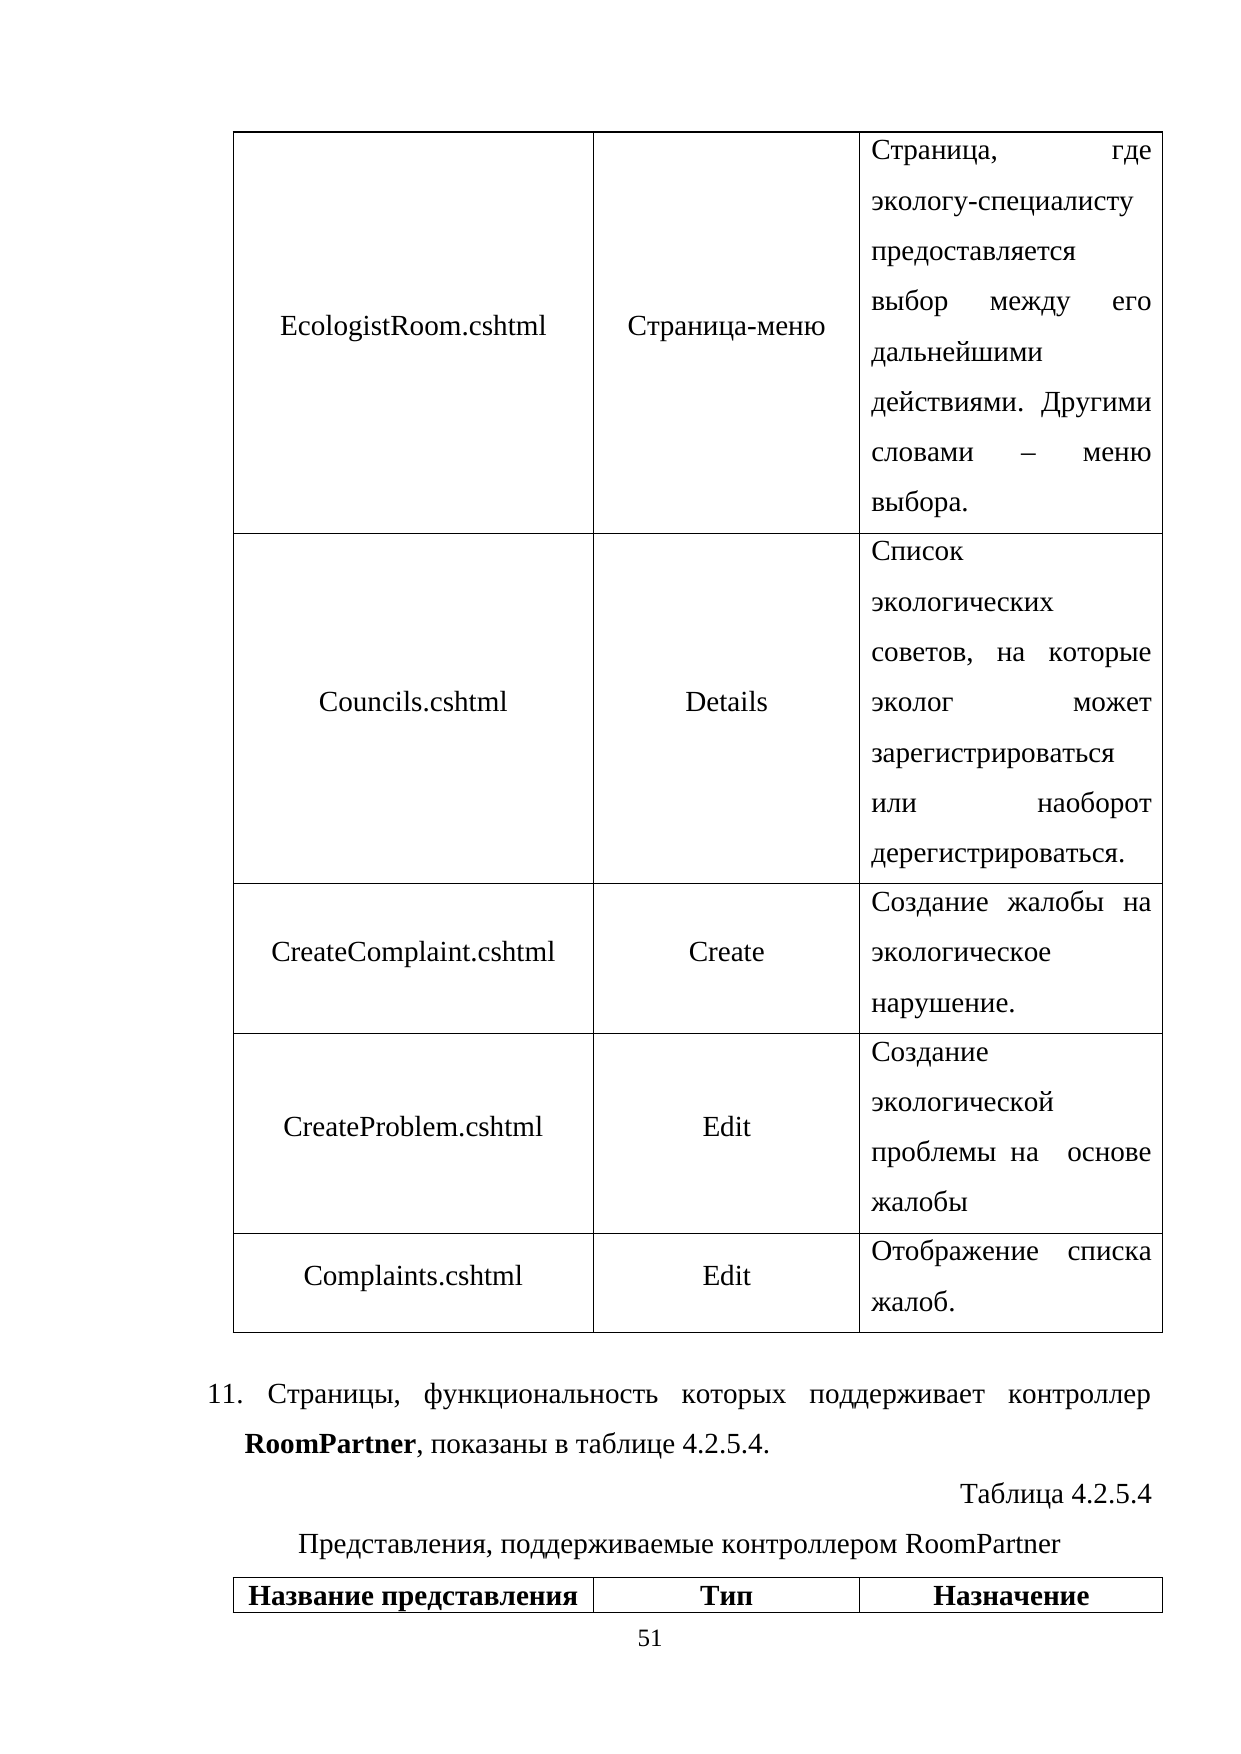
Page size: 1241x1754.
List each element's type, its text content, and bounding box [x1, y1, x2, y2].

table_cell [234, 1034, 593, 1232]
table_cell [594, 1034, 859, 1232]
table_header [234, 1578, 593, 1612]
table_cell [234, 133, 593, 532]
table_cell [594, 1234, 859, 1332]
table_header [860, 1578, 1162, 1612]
text Таблица 4.2.5.4 [207, 1476, 1152, 1510]
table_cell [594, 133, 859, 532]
text Представления, поддерживаемые контроллером RoomPartner [207, 1527, 1152, 1560]
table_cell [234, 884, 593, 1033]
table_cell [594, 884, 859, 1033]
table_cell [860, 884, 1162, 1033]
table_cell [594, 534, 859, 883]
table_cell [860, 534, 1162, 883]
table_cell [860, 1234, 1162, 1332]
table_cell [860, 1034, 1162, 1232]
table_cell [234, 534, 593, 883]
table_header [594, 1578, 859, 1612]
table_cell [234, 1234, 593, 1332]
list Страницы, функциональность которых поддерживает контроллер RoomPartner, показаны в таблице 4.2.5.4. [207, 1376, 1152, 1459]
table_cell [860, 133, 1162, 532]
